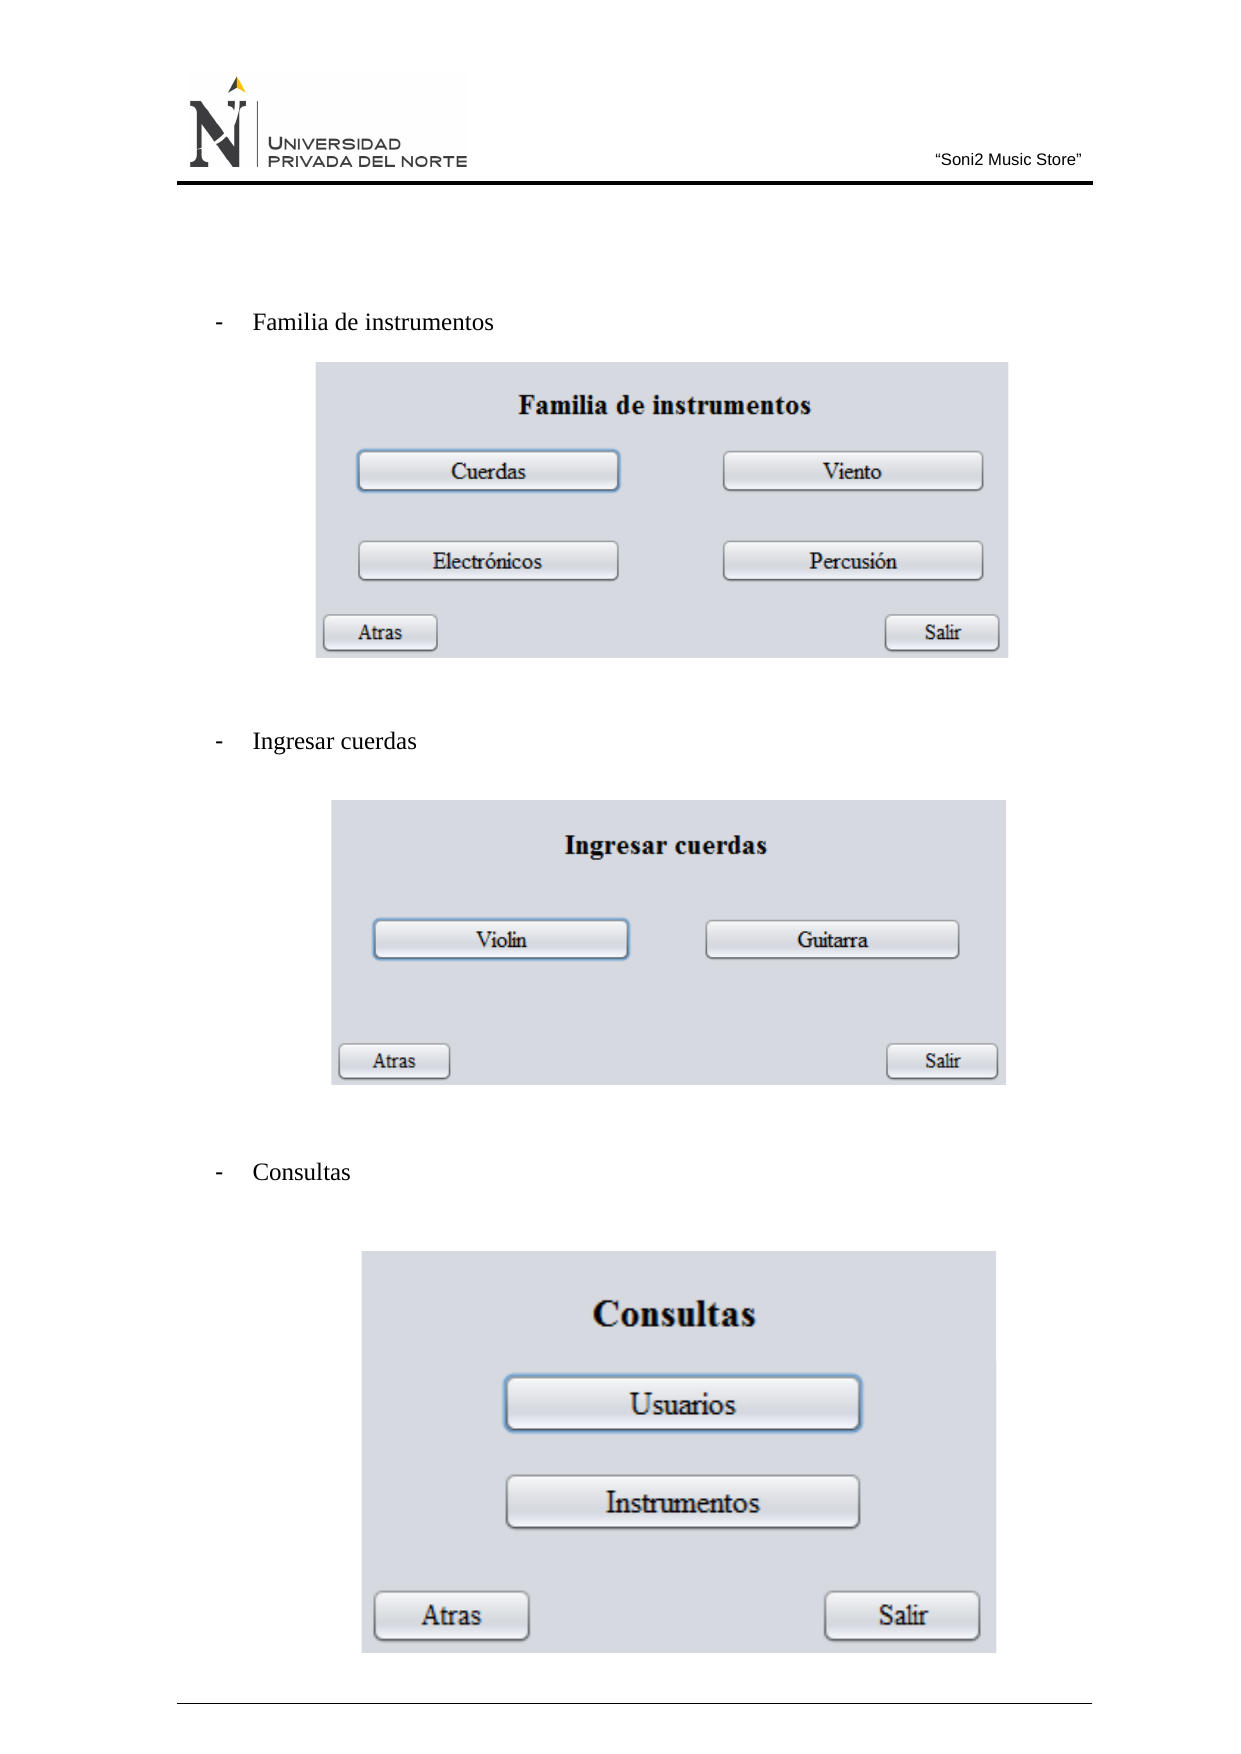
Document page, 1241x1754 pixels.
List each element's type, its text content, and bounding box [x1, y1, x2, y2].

picture [331, 800, 1007, 1085]
picture [315, 362, 1009, 658]
list Ingresar cuerdas [215, 726, 1092, 755]
picture [188, 73, 469, 169]
list Familia de instrumentos [215, 307, 1092, 336]
list Consultas [215, 1157, 1092, 1186]
picture [361, 1251, 997, 1653]
